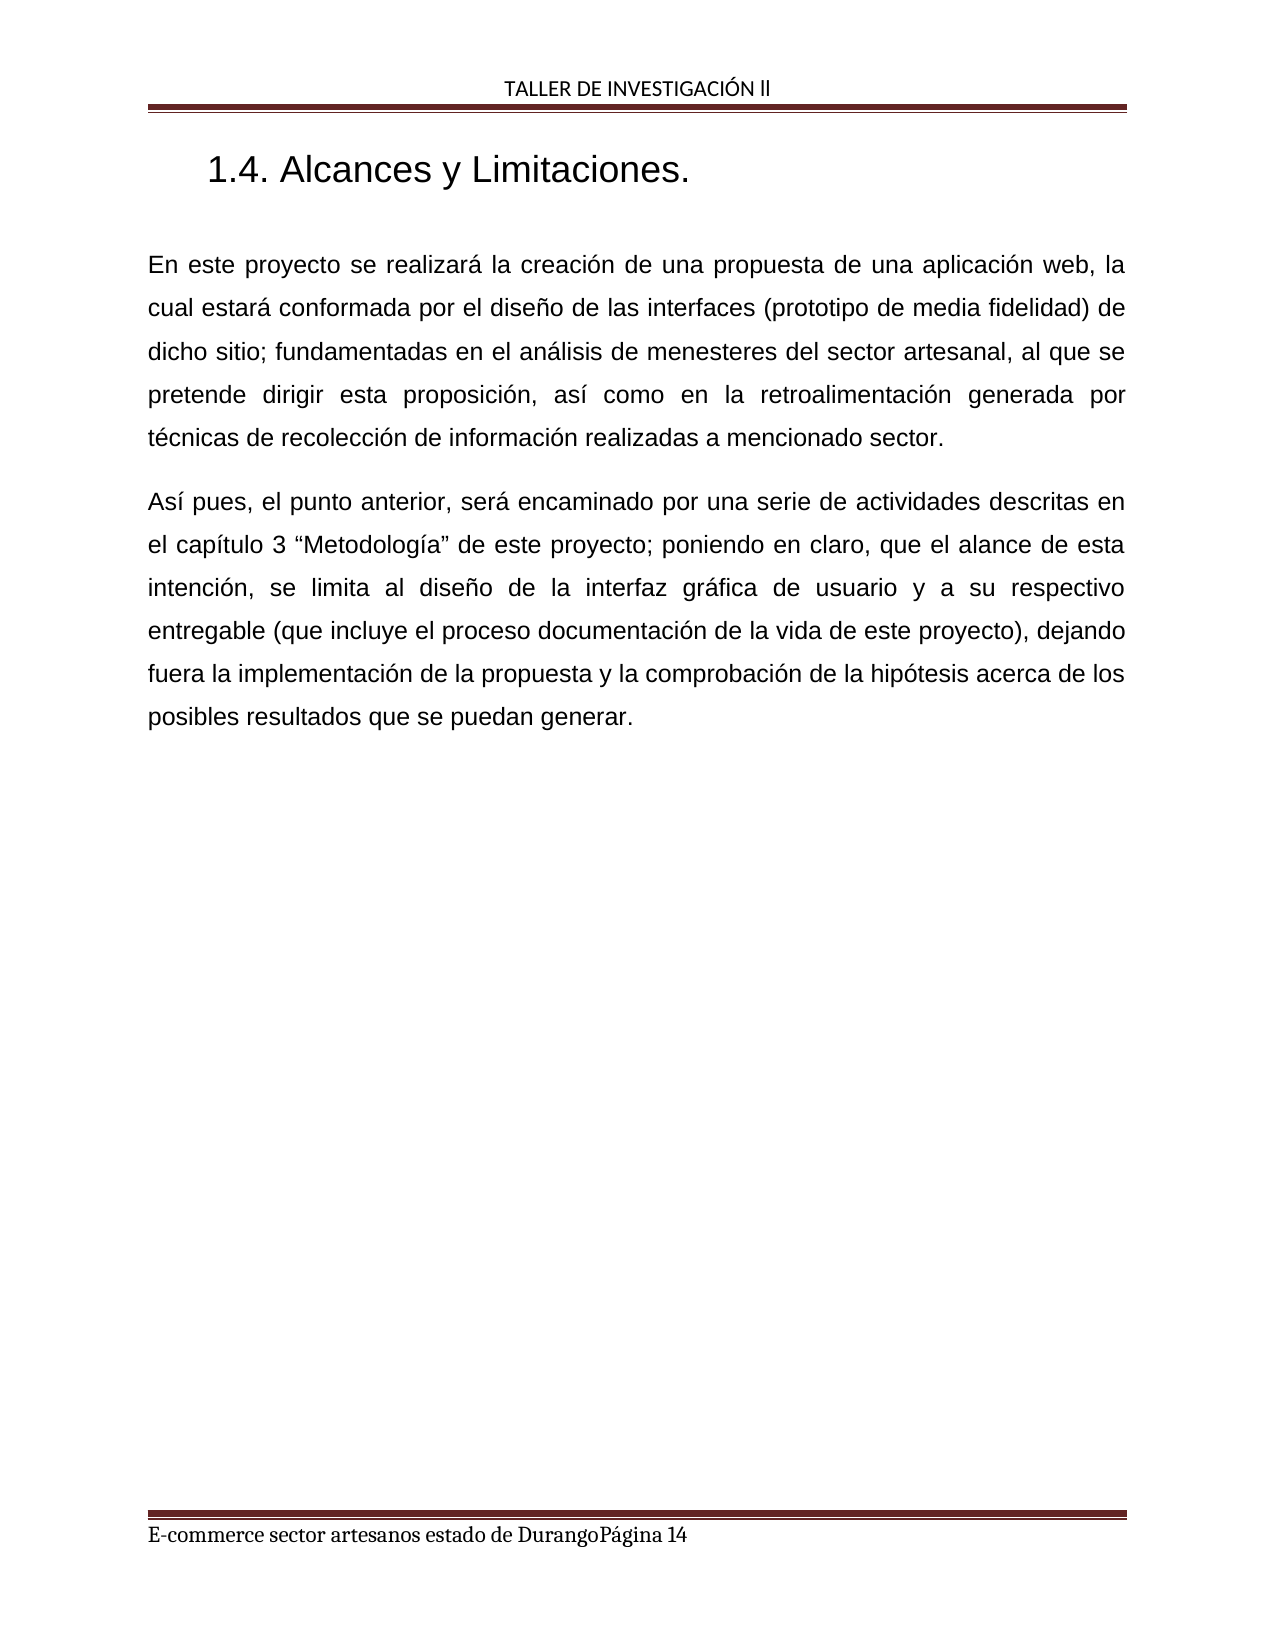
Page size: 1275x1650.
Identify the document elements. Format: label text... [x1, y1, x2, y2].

text Así pues, el punto anterior, será encaminado por una serie de actividades descritas en el capítulo 3 “Metodología” de este proyecto; poniendo en claro, que el alance de esta intención, se limita al diseño de la interfaz gráfica de usuario y a su respectivo entregable (que incluye el proceso documentación de la vida de este proyecto), dejando fuera la implementación de la propuesta y la comprobación de la hipótesis acerca de los posibles resultados que se puedan generar. [148, 487, 1127, 731]
text En este proyecto se realizará la creación de una propuesta de una aplicación web, la cual estará conformada por el diseño de las interfaces (prototipo de media fidelidad) de dicho sitio; fundamentadas en el análisis de menesteres del sector artesanal, al que se pretende dirigir esta proposición, así como en la retroalimentación generada por técnicas de recolección de información realizadas a mencionado sector. [148, 250, 1127, 452]
subtitle 1.4. Alcances y Limitaciones. [148, 148, 1127, 191]
